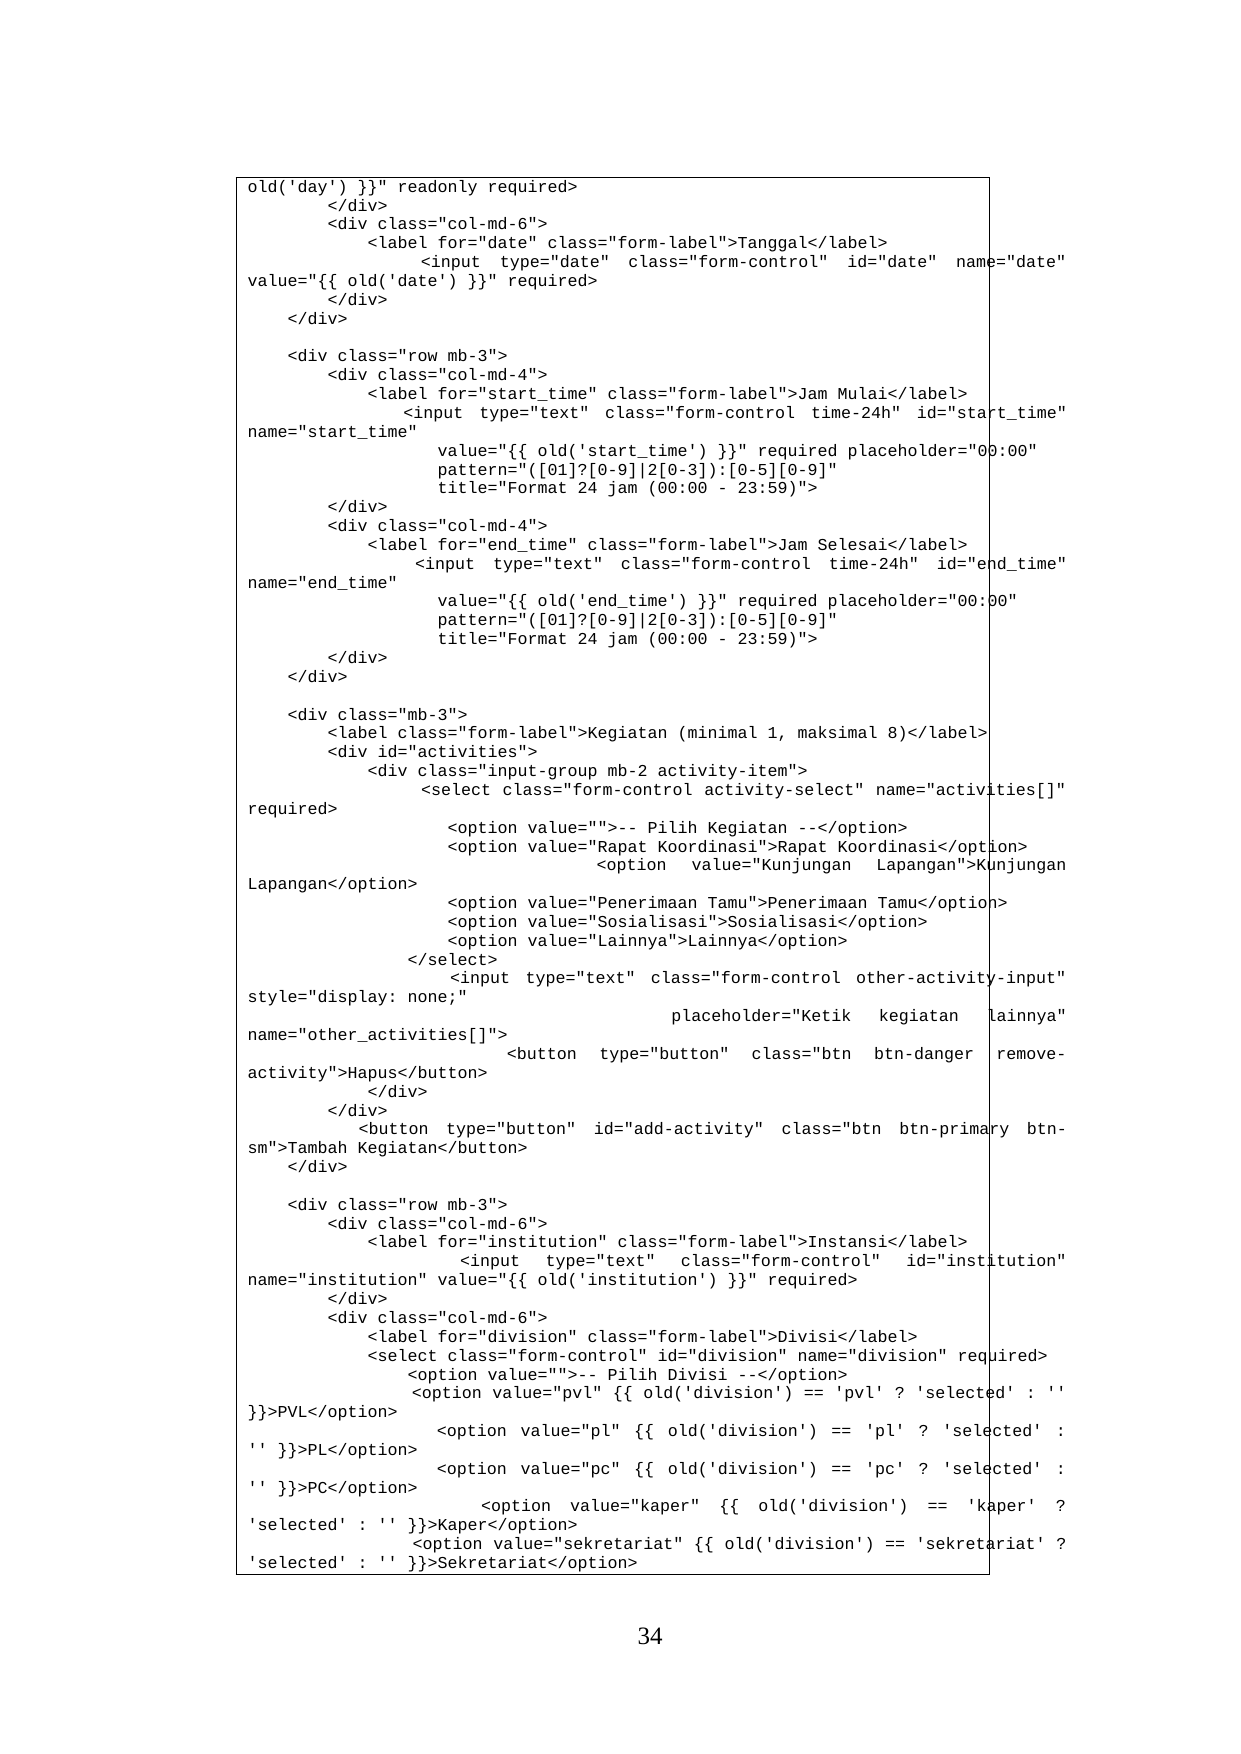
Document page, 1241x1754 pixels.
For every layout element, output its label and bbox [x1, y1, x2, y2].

table_header [237, 178, 989, 1573]
